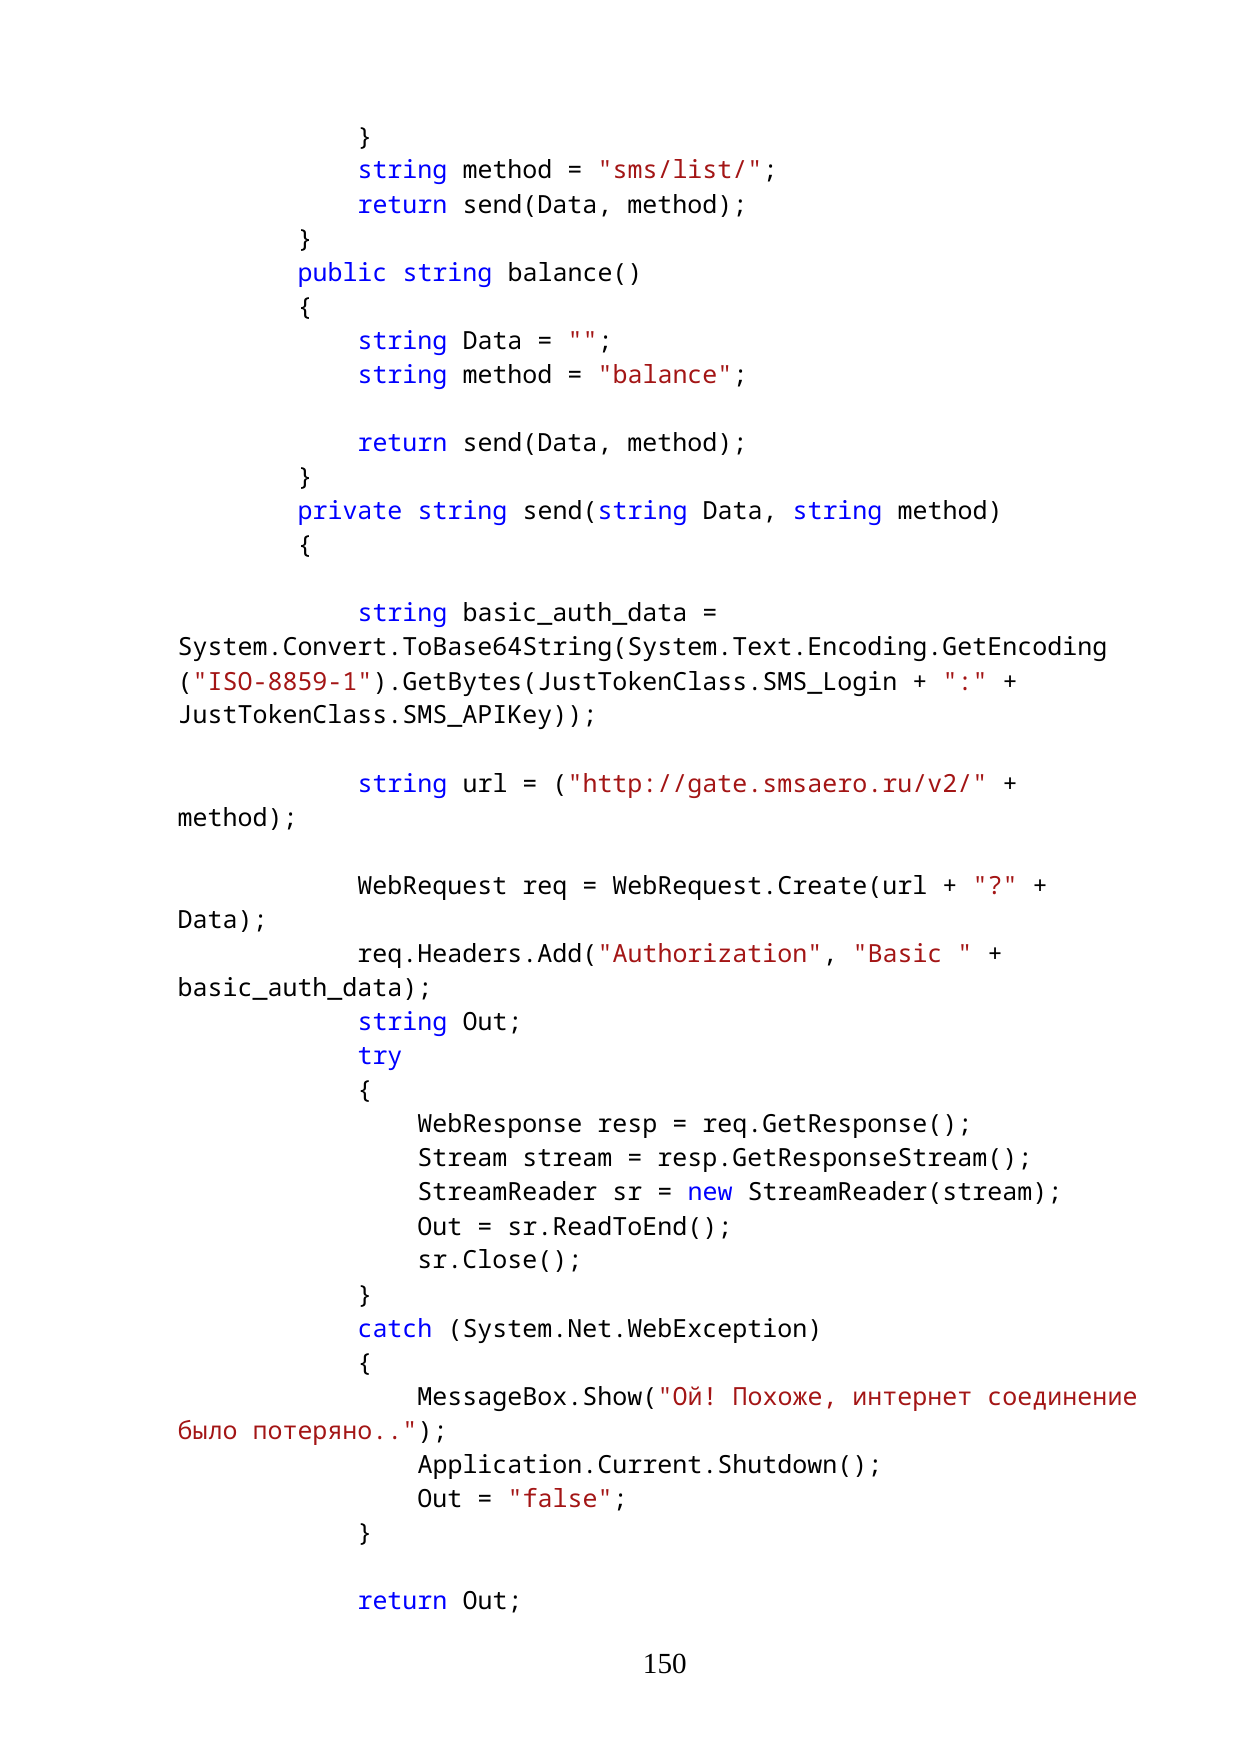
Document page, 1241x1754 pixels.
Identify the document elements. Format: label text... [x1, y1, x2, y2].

text Application.Current.Shutdown(); [177, 1447, 1152, 1481]
text try [177, 1038, 1152, 1072]
text Out = sr.ReadToEnd(); [177, 1208, 1152, 1242]
text string url = ("http://gate.smsaero.ru/v2/" + method); [177, 765, 1152, 833]
text { [177, 527, 1152, 561]
text MessageBox.Show("Ой! Похоже, интернет соединение было потеряно.."); [177, 1378, 1152, 1447]
text { [177, 1072, 1152, 1106]
text public string balance() [177, 254, 1152, 288]
text Stream stream = resp.GetResponseStream(); [177, 1140, 1152, 1174]
text catch (System.Net.WebException) [177, 1310, 1152, 1344]
text return send(Data, method); [177, 186, 1152, 220]
text return Out; [177, 1583, 1152, 1617]
text StreamReader sr = new StreamReader(stream); [177, 1174, 1152, 1208]
text string method = "balance"; [177, 357, 1152, 391]
text { [177, 1344, 1152, 1378]
text private string send(string Data, string method) [177, 493, 1152, 527]
text } [177, 1515, 1152, 1549]
text { [177, 288, 1152, 322]
text sr.Close(); [177, 1242, 1152, 1276]
text } [177, 459, 1152, 493]
text string basic_auth_data = System.Convert.ToBase64String(System.Text.Encoding.GetEncoding("ISO-8859-1").GetBytes(JustTokenClass.SMS_Login + ":" + JustTokenClass.SMS_APIKey)); [177, 595, 1152, 731]
text } [177, 220, 1152, 254]
text string Data = ""; [177, 322, 1152, 357]
text WebResponse resp = req.GetResponse(); [177, 1106, 1152, 1140]
text return send(Data, method); [177, 425, 1152, 459]
text string Out; [177, 1004, 1152, 1038]
text req.Headers.Add("Authorization", "Basic " + basic_auth_data); [177, 936, 1152, 1004]
text } [177, 118, 1152, 152]
text WebRequest req = WebRequest.Create(url + "?" + Data); [177, 867, 1152, 936]
text string method = "sms/list/"; [177, 152, 1152, 186]
text } [177, 1276, 1152, 1310]
text Out = "false"; [177, 1481, 1152, 1515]
